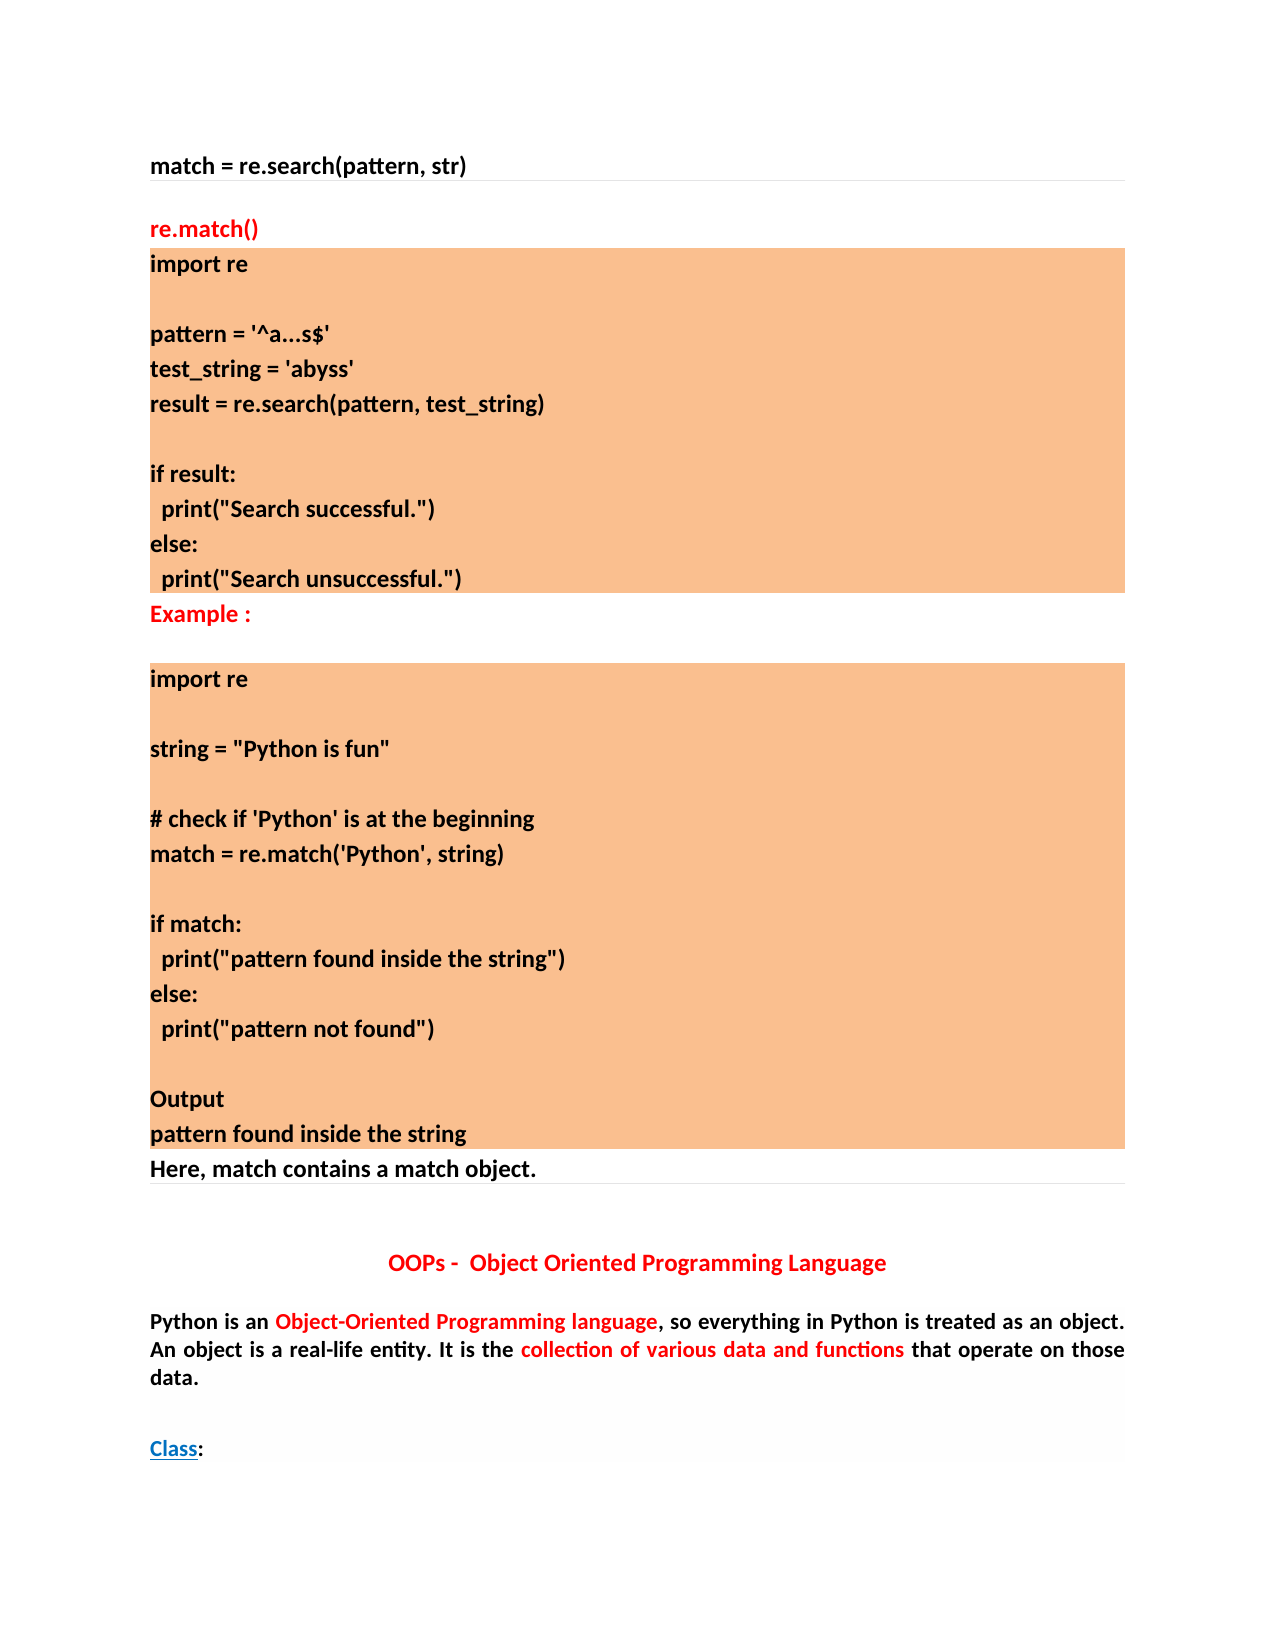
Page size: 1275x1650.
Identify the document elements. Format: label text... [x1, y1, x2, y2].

text pattern found inside the string [150, 1118, 1125, 1149]
text if result: [150, 458, 1125, 488]
text # check if 'Python' is at the beginning [150, 803, 1125, 834]
text import re [150, 663, 1125, 694]
text Class: [150, 1434, 1125, 1462]
text if match: [150, 908, 1125, 939]
text result = re.search(pattern, test_string) [150, 388, 1125, 418]
text string = "Python is fun" [150, 733, 1125, 764]
text Here, match contains a match object. [150, 1153, 1125, 1183]
text print("Search successful.") [150, 493, 1125, 523]
text print("pattern found inside the string") [150, 943, 1125, 974]
text OOPs - Object Oriented Programming Language [150, 1245, 1125, 1278]
text match = re.search(pattern, str) [150, 150, 1125, 180]
subtitle re.match() [150, 213, 1125, 243]
text test_string = 'abyss' [150, 353, 1125, 383]
subtitle Example : [150, 598, 1125, 628]
text Output [150, 1083, 1125, 1114]
text match = re.match('Python', string) [150, 838, 1125, 869]
text else: [150, 528, 1125, 558]
text else: [150, 978, 1125, 1009]
text Python is an Object-Oriented Programming language, so everything in Python is treated as an object. An object is a real-life entity. It is the collection of various data and functions that operate on those data. [150, 1307, 1125, 1391]
text pattern = '^a...s$' [150, 318, 1125, 348]
text print("Search unsuccessful.") [150, 563, 1125, 593]
text import re [150, 248, 1125, 278]
text print("pattern not found") [150, 1013, 1125, 1044]
